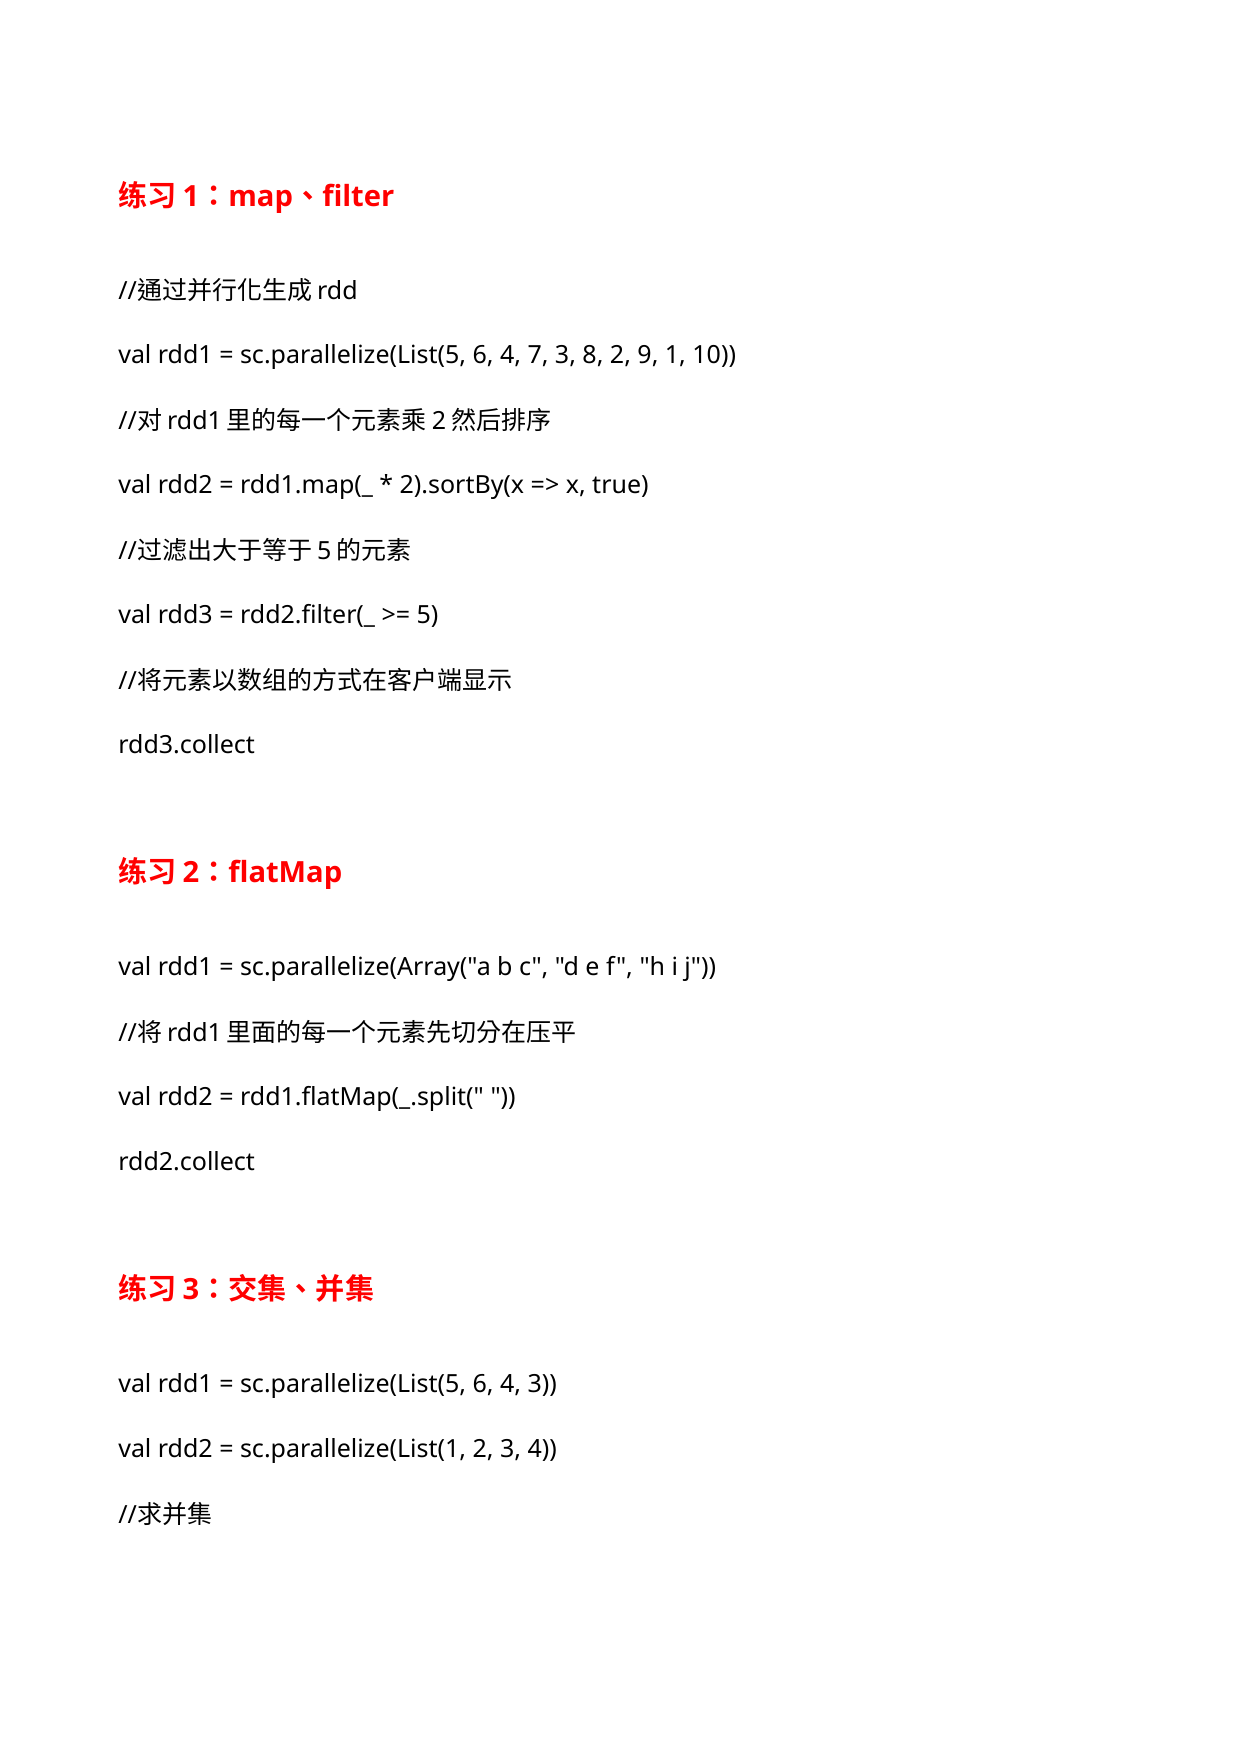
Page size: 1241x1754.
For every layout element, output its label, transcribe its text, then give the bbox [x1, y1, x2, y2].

subtitle 练习2：flatMap [118, 838, 1053, 903]
text //通过并行化生成rdd [118, 256, 1053, 321]
text //对rdd1里的每一个元素乘2然后排序 [118, 386, 1053, 451]
subtitle 练习1：map、filter [118, 161, 1053, 226]
text //将rdd1里面的每一个元素先切分在压平 [118, 998, 1053, 1063]
text rdd3.collect [118, 711, 1053, 776]
text val rdd2 = rdd1.map(_ * 2).sortBy(x => x, true) [118, 451, 1053, 516]
text val rdd3 = rdd2.filter(_ >= 5) [118, 581, 1053, 646]
text //过滤出大于等于5的元素 [118, 516, 1053, 581]
text val rdd2 = sc.parallelize(List(1, 2, 3, 4)) [118, 1415, 1053, 1480]
text val rdd1 = sc.parallelize(List(5, 6, 4, 3)) [118, 1350, 1053, 1415]
text rdd2.collect [118, 1128, 1053, 1193]
text val rdd1 = sc.parallelize(List(5, 6, 4, 7, 3, 8, 2, 9, 1, 10)) [118, 321, 1053, 386]
text //求并集 [118, 1480, 1053, 1545]
text //将元素以数组的方式在客户端显示 [118, 646, 1053, 711]
text val rdd2 = rdd1.flatMap(_.split(" ")) [118, 1063, 1053, 1128]
text val rdd1 = sc.parallelize(Array("a b c", "d e f", "h i j")) [118, 933, 1053, 998]
subtitle 练习3：交集、并集 [118, 1254, 1053, 1319]
